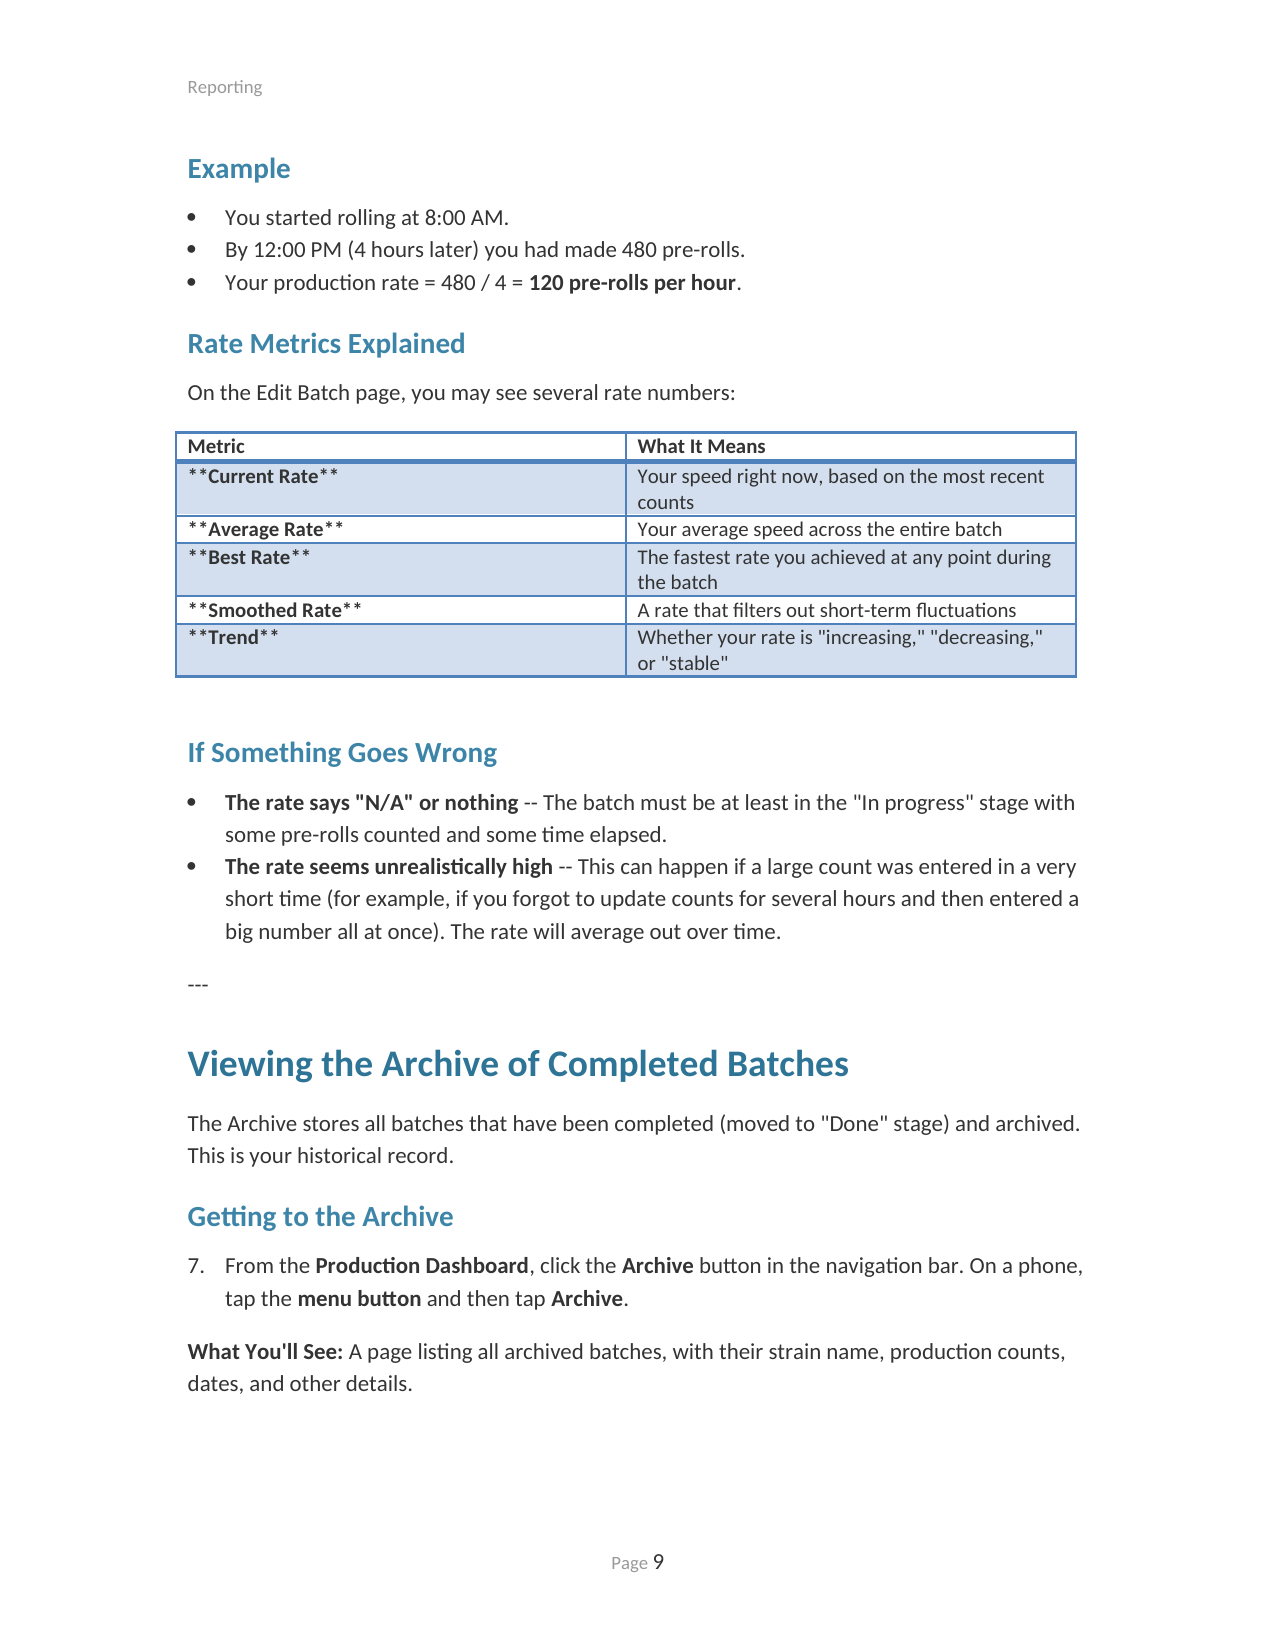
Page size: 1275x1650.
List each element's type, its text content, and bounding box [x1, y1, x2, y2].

table_cell **Smoothed Rate** [177, 597, 625, 622]
list From the Production Dashboard, click the Archive button in the navigation bar. On a phone, tap the menu button and then tap Archive. [187, 1252, 1087, 1312]
table_cell **Trend** [177, 625, 625, 675]
text What You'll See: A page listing all archived batches, with their strain name, production counts, dates, and other details. [187, 1337, 1087, 1397]
list The rate seems unrealistically high -- This can happen if a large count was entered in a very short time (for example, if you forgot to update counts for several hours and then entered a big number all at once). The rate will average out over time. [187, 852, 1087, 945]
subtitle Rate Metrics Explained [187, 325, 1087, 361]
table_cell **Best Rate** [177, 544, 625, 595]
list By 12:00 PM (4 hours later) you had made 480 pre-rolls. [187, 236, 1087, 264]
table_cell **Current Rate** [177, 464, 625, 514]
table_header What It Means [627, 434, 1075, 459]
text On the Edit Batch page, you may see several rate numbers: [187, 378, 1087, 406]
subtitle If Something Goes Wrong [187, 734, 1087, 770]
subtitle Getting to the Archive [187, 1198, 1087, 1234]
list The rate says "N/A" or nothing -- The batch must be at least in the "In progress" stage with some pre-rolls counted and some time elapsed. [187, 788, 1087, 848]
subtitle Viewing the Archive of Completed Batches [187, 1039, 1087, 1085]
text --- [187, 970, 1087, 998]
subtitle Example [187, 150, 1087, 186]
table_cell A rate that filters out short-term fluctuations [627, 597, 1075, 622]
table_cell **Average Rate** [177, 517, 625, 542]
list You started rolling at 8:00 AM. [187, 203, 1087, 231]
table_cell Your average speed across the entire batch [627, 517, 1075, 542]
table_cell The fastest rate you achieved at any point during the batch [627, 544, 1075, 595]
table_cell Your speed right now, based on the most recent counts [627, 464, 1075, 514]
list Your production rate = 480 / 4 = 120 pre-rolls per hour. [187, 268, 1087, 296]
text The Archive stores all batches that have been completed (moved to "Done" stage) and archived. This is your historical record. [187, 1109, 1087, 1169]
table_header Metric [177, 434, 625, 459]
table_cell Whether your rate is "increasing," "decreasing," or "stable" [627, 625, 1075, 675]
